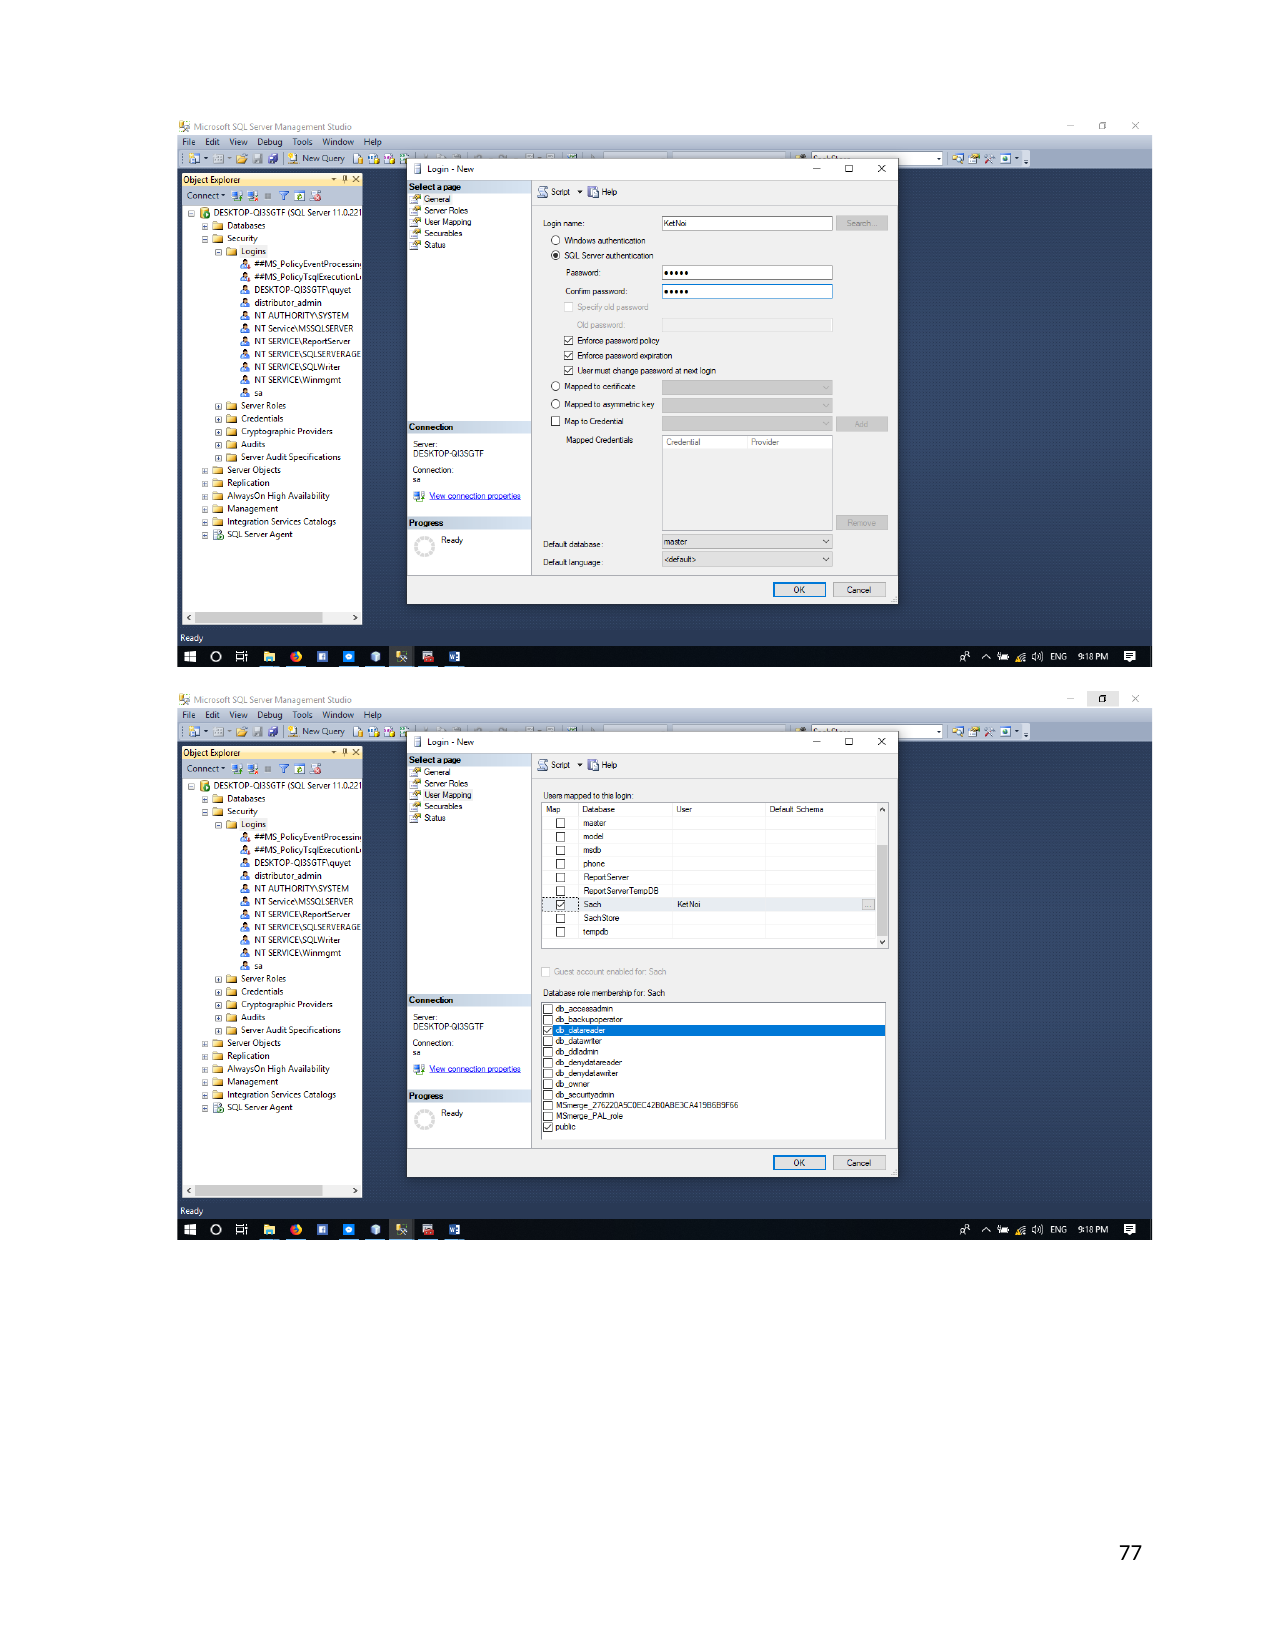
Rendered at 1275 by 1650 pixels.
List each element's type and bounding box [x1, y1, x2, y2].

picture [177, 691, 1153, 1240]
picture [177, 118, 1153, 667]
